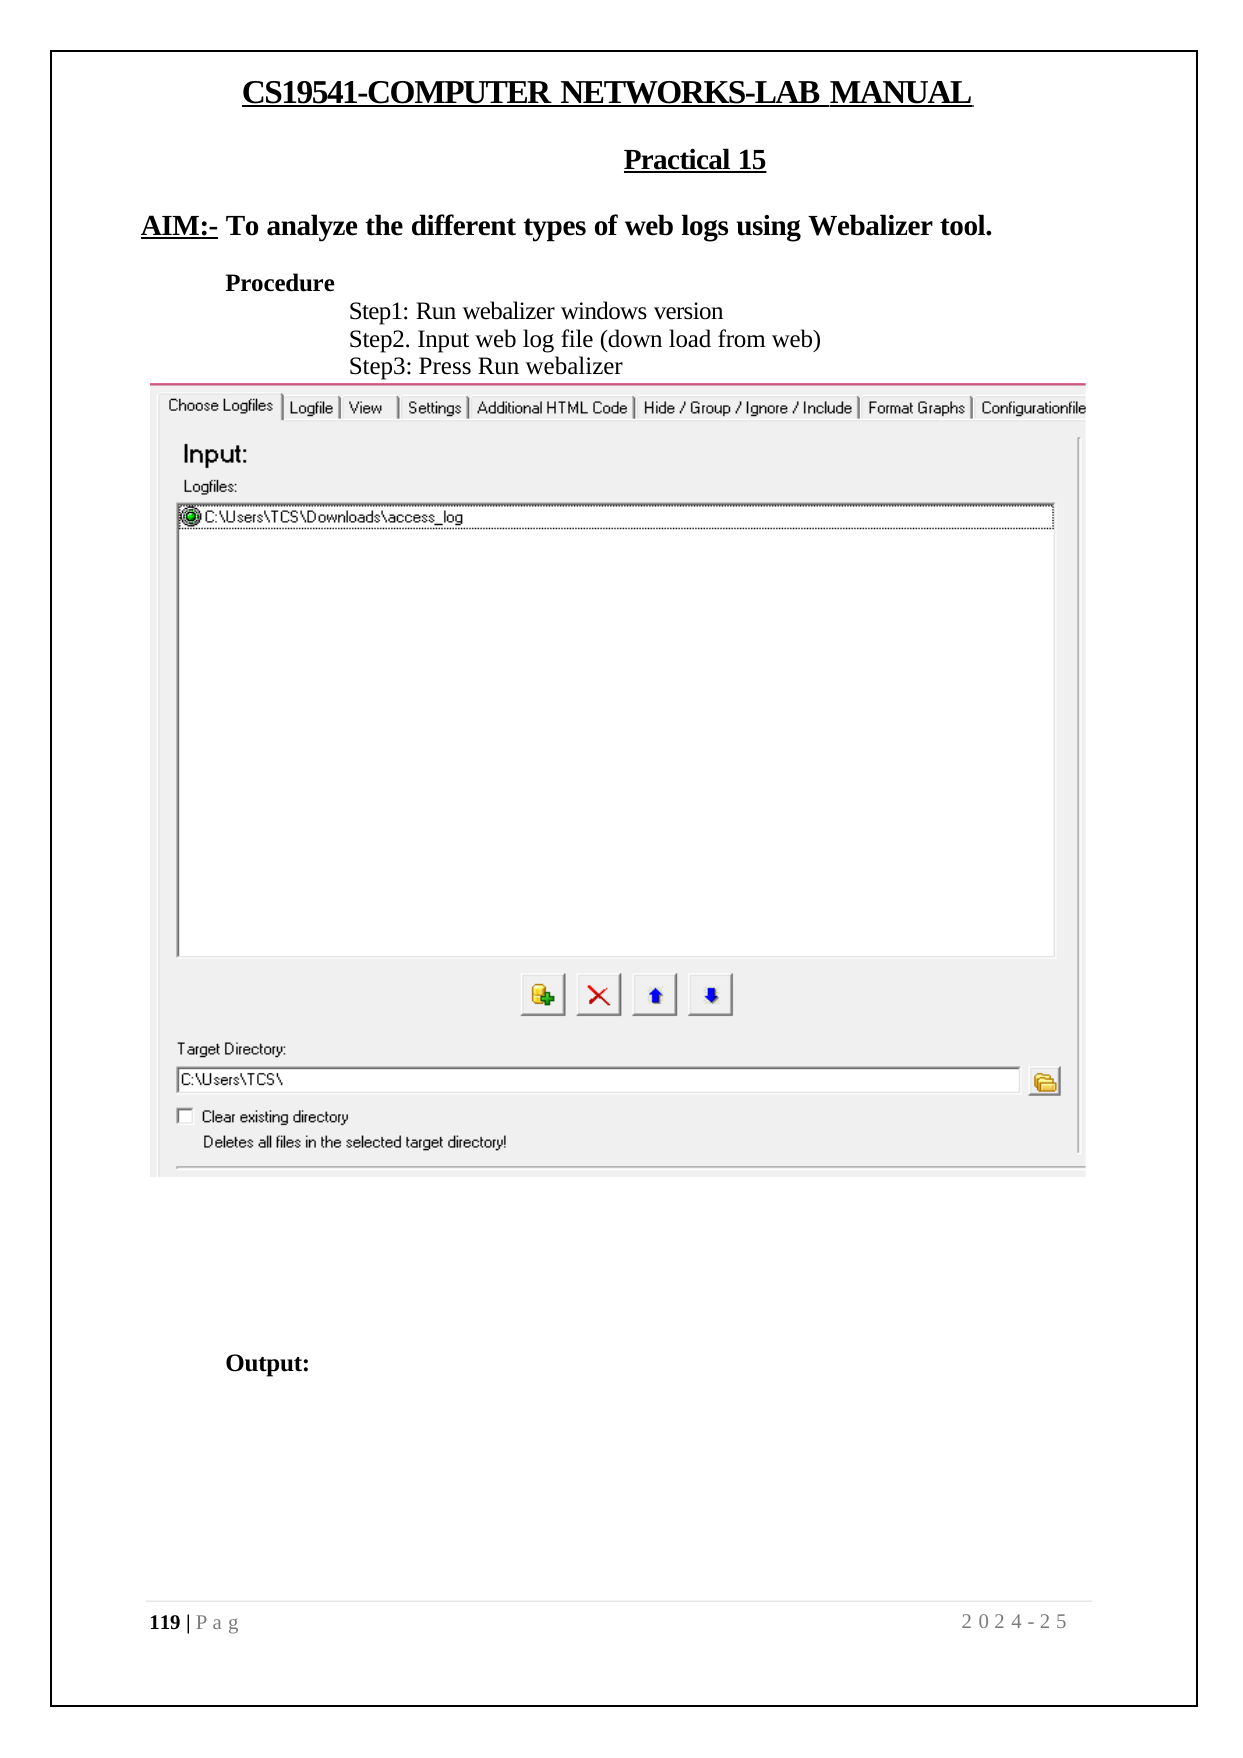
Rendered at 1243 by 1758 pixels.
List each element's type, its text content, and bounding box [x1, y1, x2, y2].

text Procedure [225, 268, 1196, 297]
text Step2. Input web log file (down load from web) Step3: Press Run webalizer [348, 325, 866, 380]
text Step1: Run webalizer windows version [348, 297, 1196, 325]
text Output: [225, 1348, 1196, 1376]
text AIM:- To analyze the different types of web logs using Webalizer tool. [141, 208, 1196, 241]
picture [150, 383, 1086, 1177]
subtitle Practical 15 [221, 142, 1169, 176]
